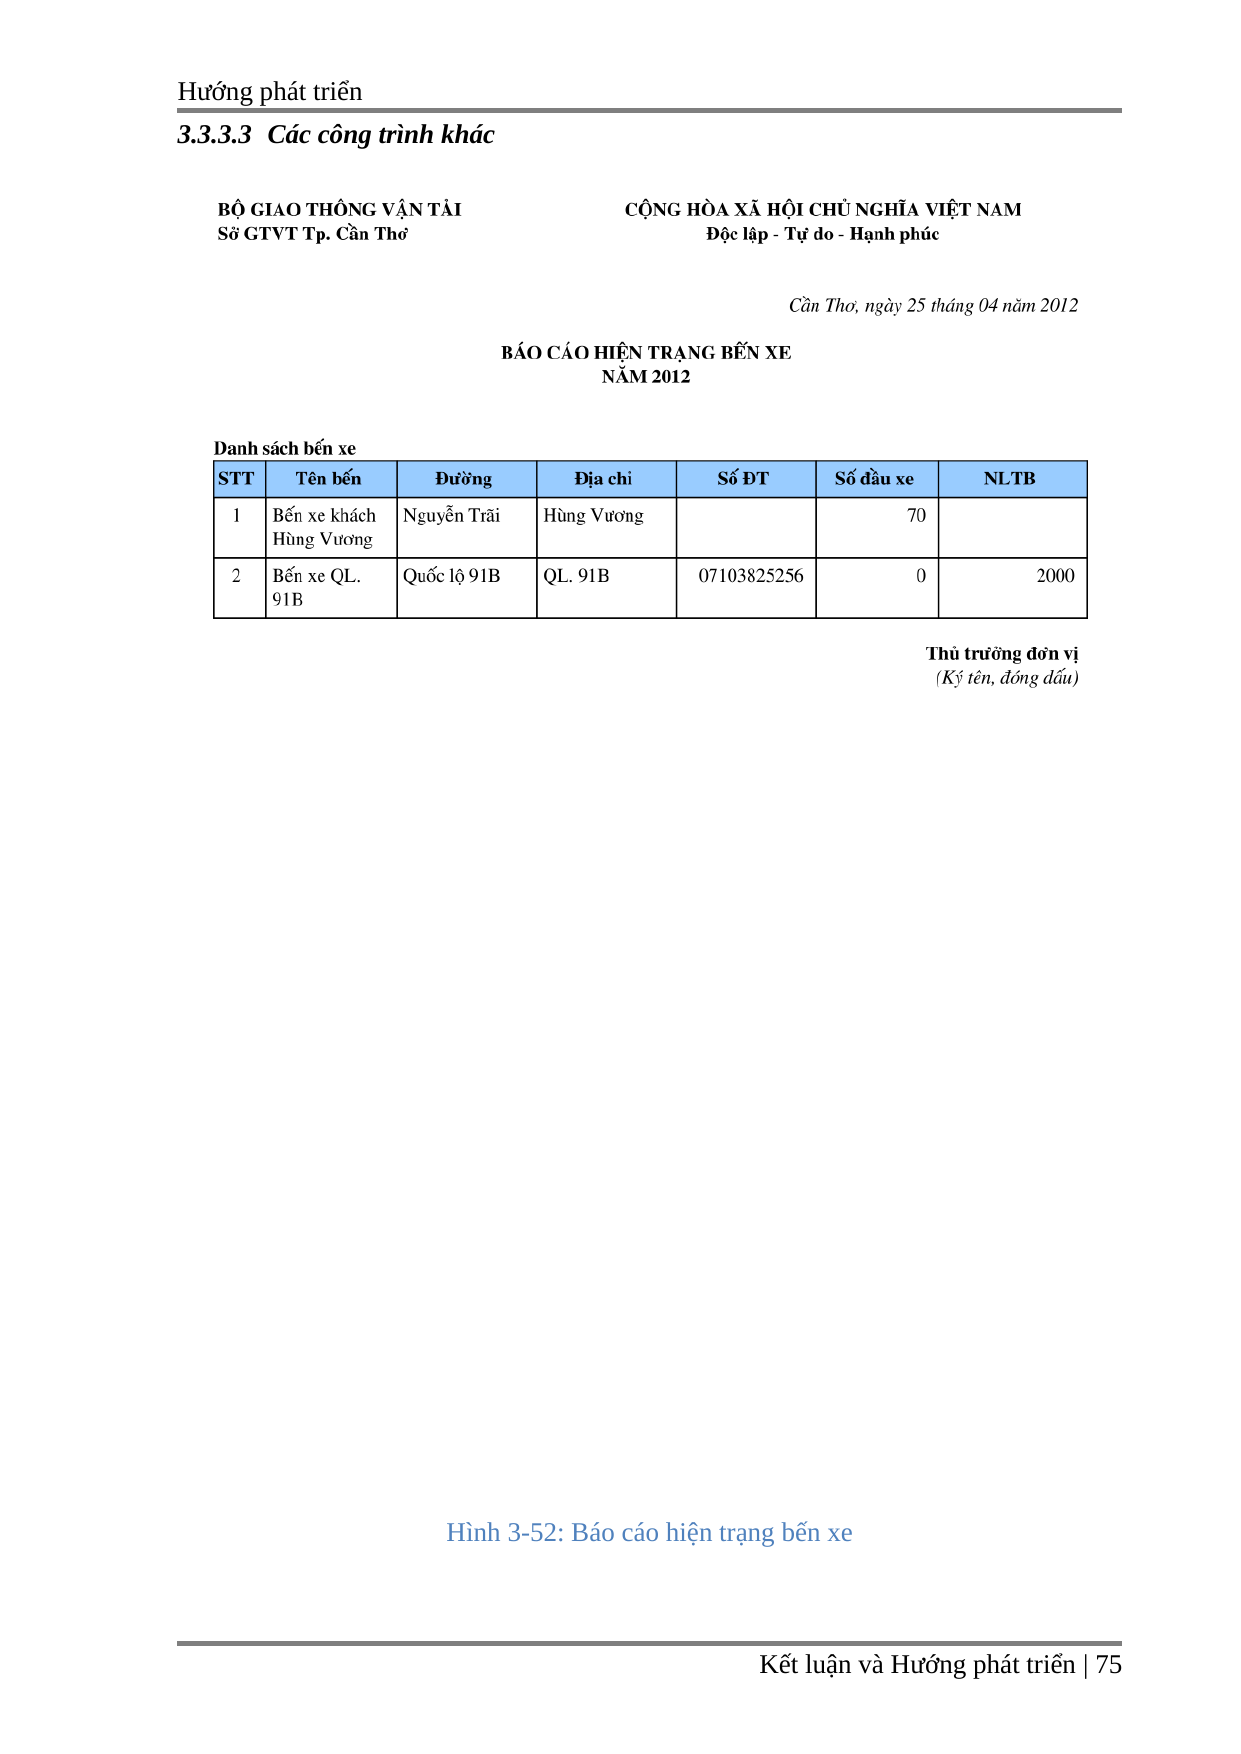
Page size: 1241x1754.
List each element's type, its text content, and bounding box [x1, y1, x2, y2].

subtitle Các công trình khác [177, 118, 1122, 149]
picture [177, 153, 1123, 1491]
